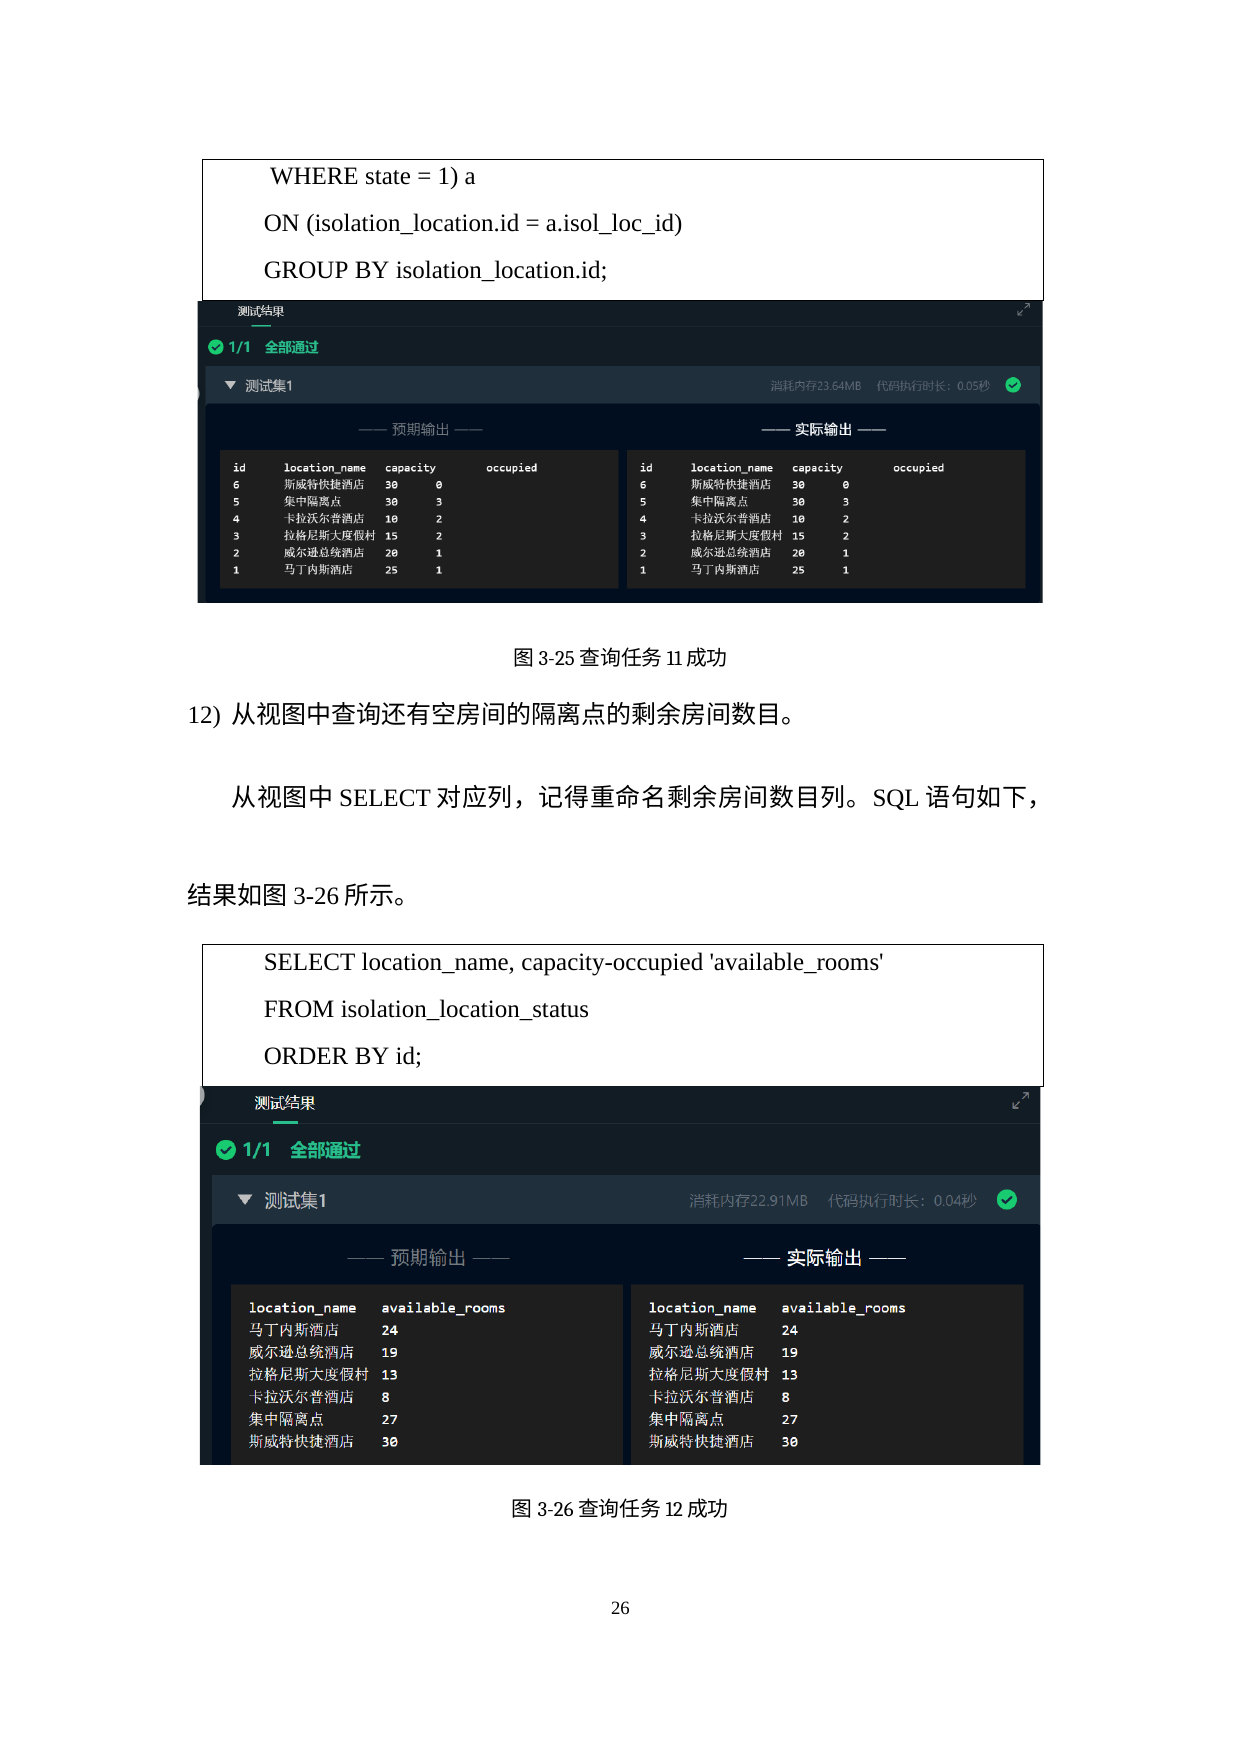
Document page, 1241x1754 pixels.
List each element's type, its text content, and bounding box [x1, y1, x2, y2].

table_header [203, 160, 1043, 300]
table_header SELECT location_name, capacity-occupied 'available_rooms' FROM isolation_location_status ORDER BY id; [203, 945, 1043, 1086]
list 从视图中查询还有空房间的隔离点的剩余房间数目。 [187, 680, 1053, 745]
picture [197, 301, 1043, 603]
picture [199, 1086, 1041, 1465]
